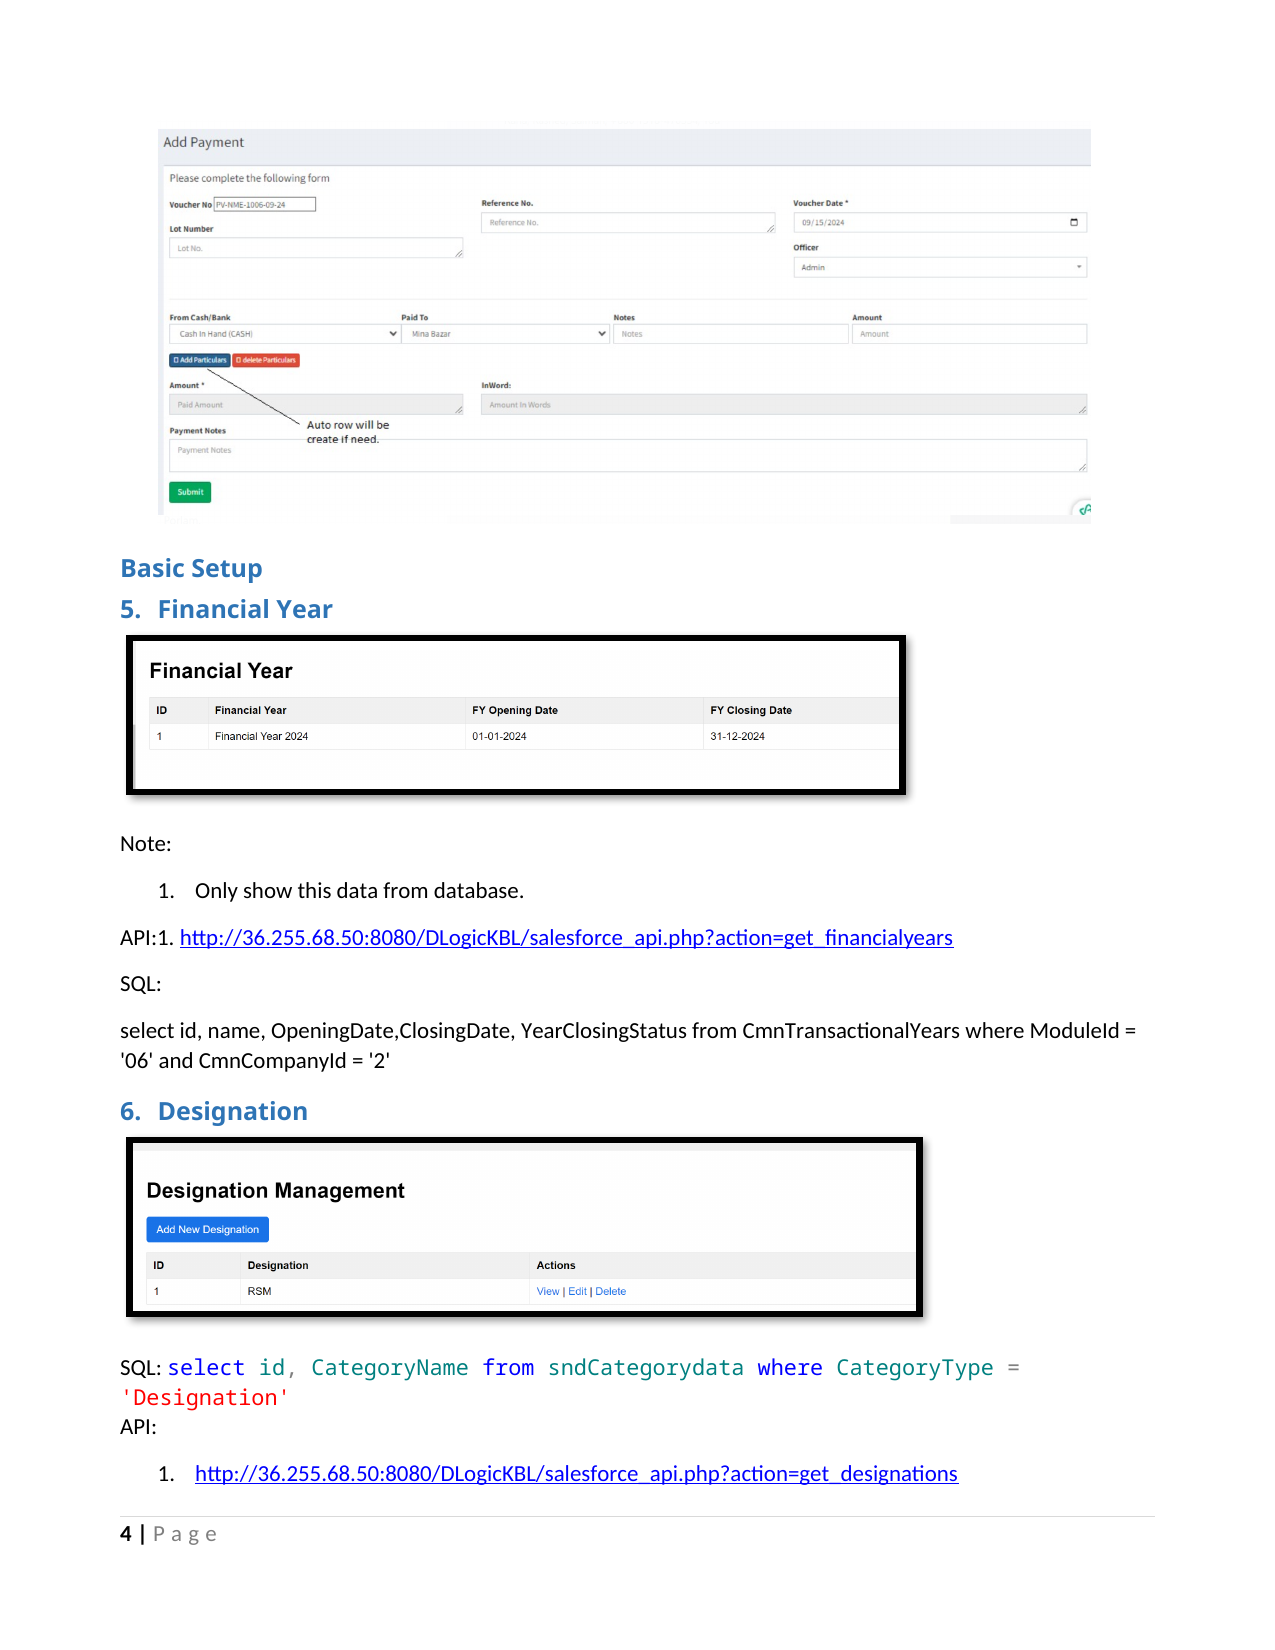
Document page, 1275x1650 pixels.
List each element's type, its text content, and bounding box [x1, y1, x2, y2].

picture [133, 1143, 916, 1311]
text API: [120, 1412, 1155, 1440]
subtitle Financial Year [120, 592, 1155, 626]
list http://36.255.68.50:8080/DLogicKBL/salesforce_api.php?action=get_designations [157, 1459, 1155, 1487]
text SQL: [120, 969, 1155, 998]
text select id, name, OpeningDate,ClosingDate, YearClosingStatus from CmnTransactionalYears where ModuleId = '06' and CmnCompanyId = '2' [120, 1016, 1155, 1075]
picture [133, 641, 899, 789]
list Only show this data from database. [157, 876, 1155, 904]
text SQL: select id, CategoryName from sndCategorydata where CategoryType = 'Designation' [120, 1352, 1155, 1412]
subtitle Designation [120, 1093, 1155, 1128]
picture [157, 120, 1091, 524]
text API:1. http://36.255.68.50:8080/DLogicKBL/salesforce_api.php?action=get_financialyears [120, 923, 1155, 951]
text Note: [120, 829, 1155, 857]
subtitle Basic Setup [120, 551, 1155, 585]
